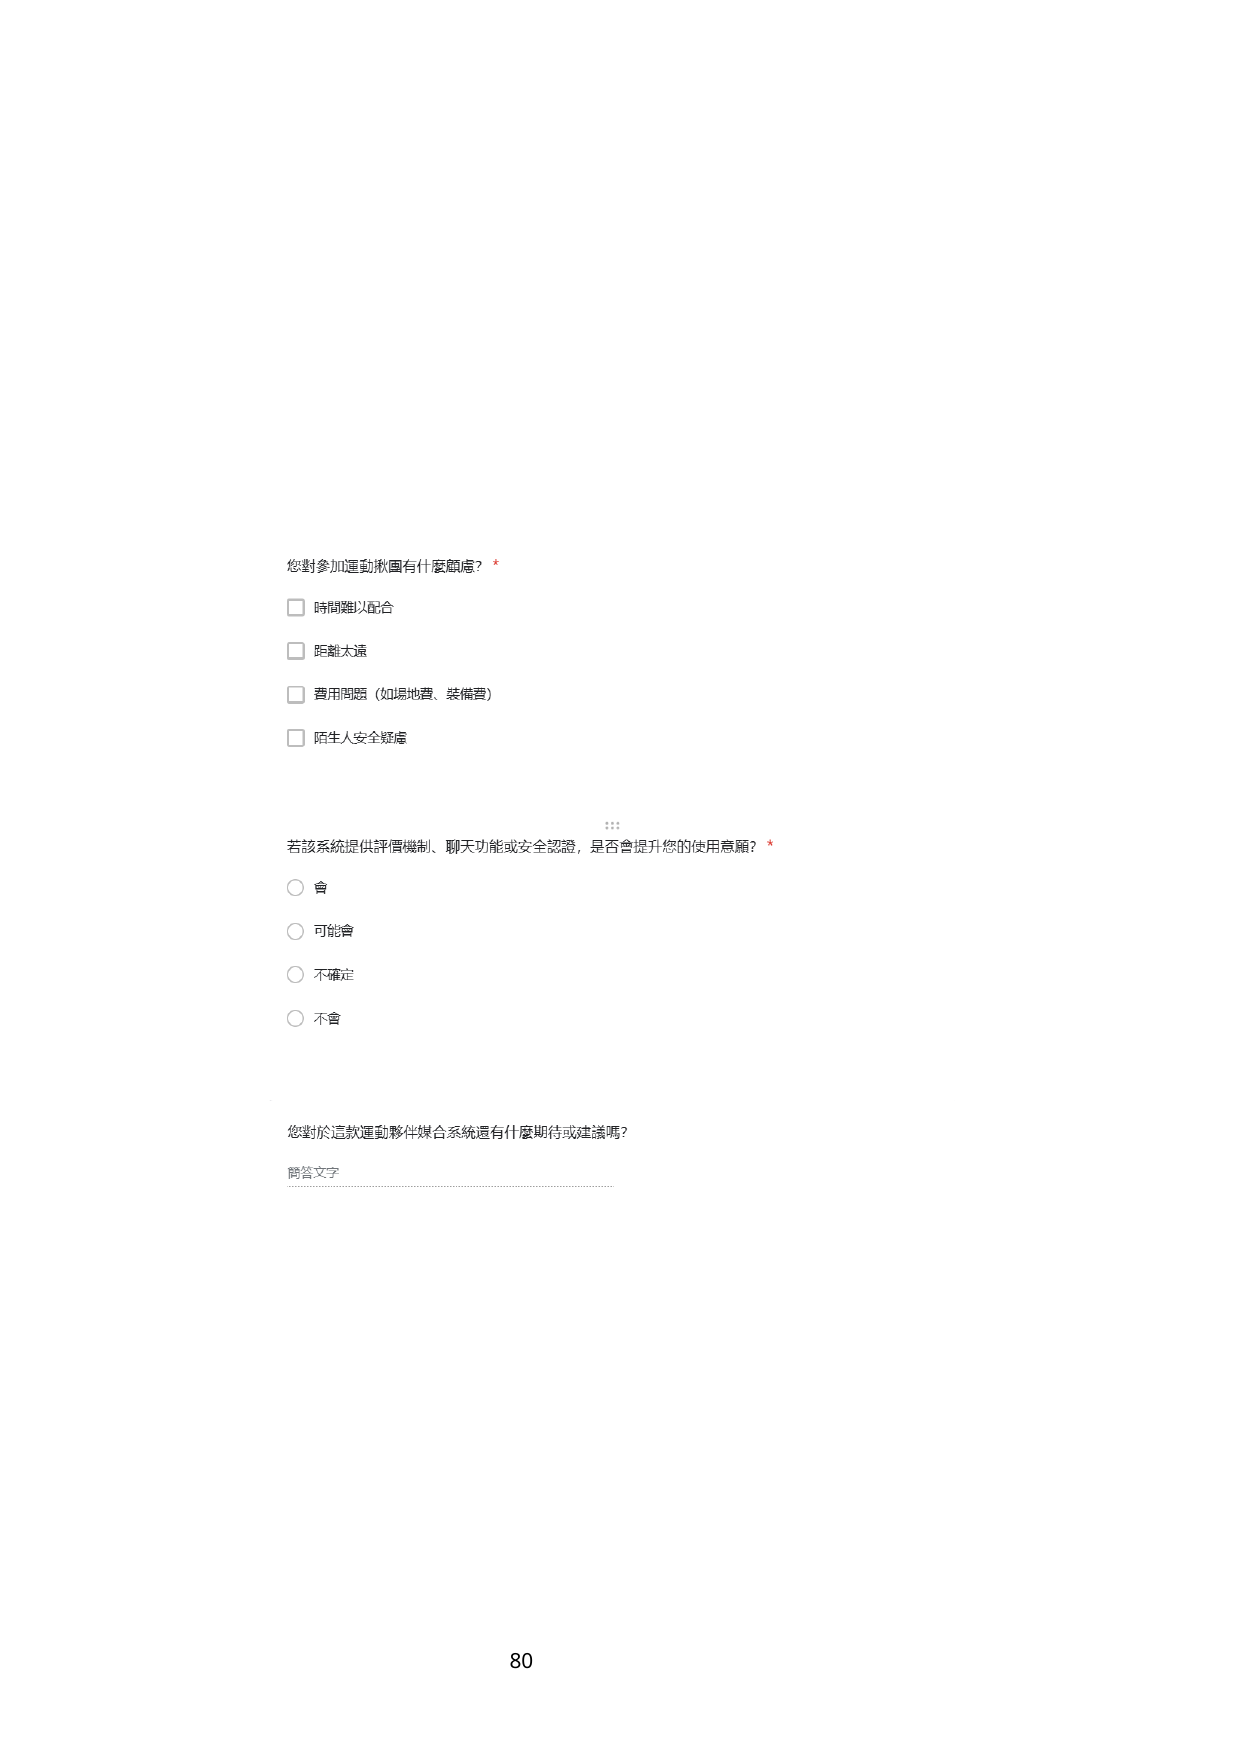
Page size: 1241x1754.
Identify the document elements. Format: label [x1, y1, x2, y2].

picture [269, 537, 955, 779]
picture [269, 815, 955, 1060]
picture [269, 1100, 955, 1216]
